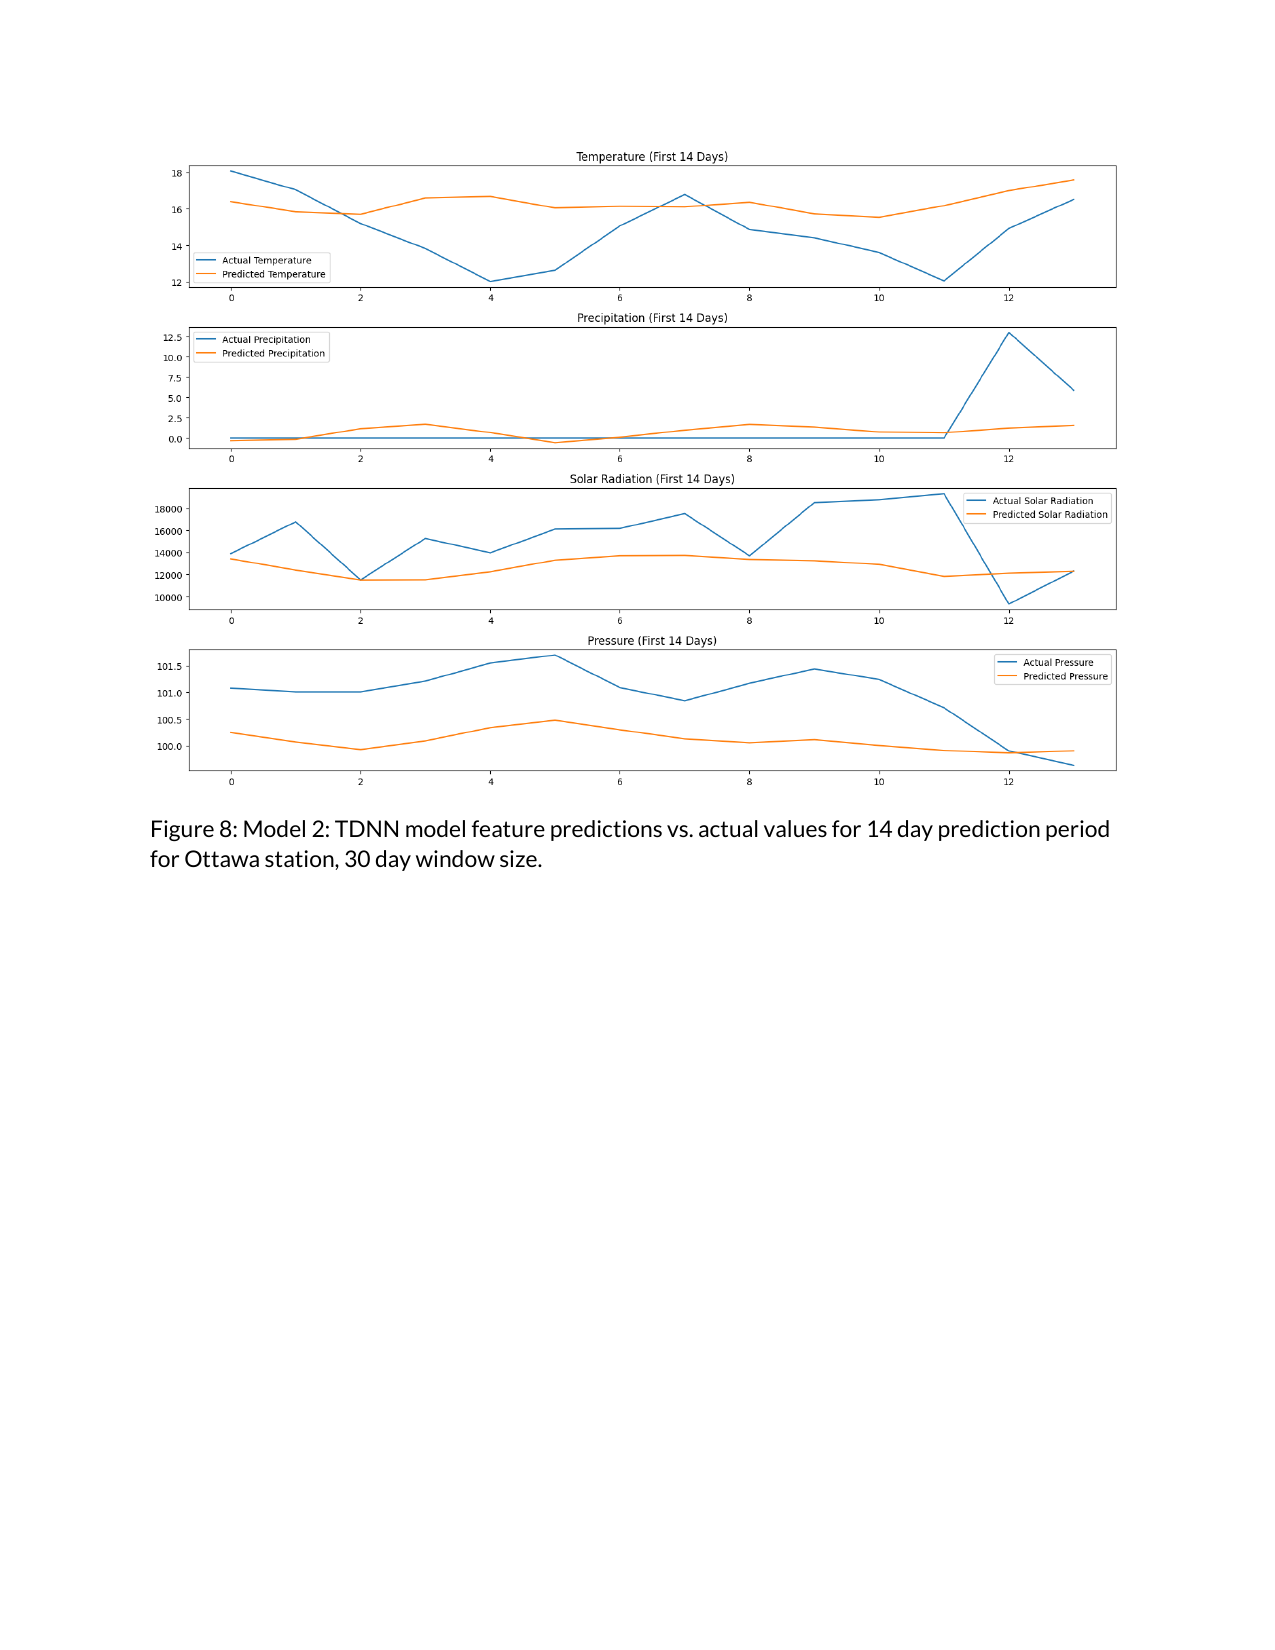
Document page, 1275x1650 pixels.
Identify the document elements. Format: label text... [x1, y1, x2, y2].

text Figure 8: Model 2: TDNN model feature predictions vs. actual values for 14 day prediction period for Ottawa station, 30 day window size. [150, 815, 1125, 872]
picture [150, 150, 1125, 788]
